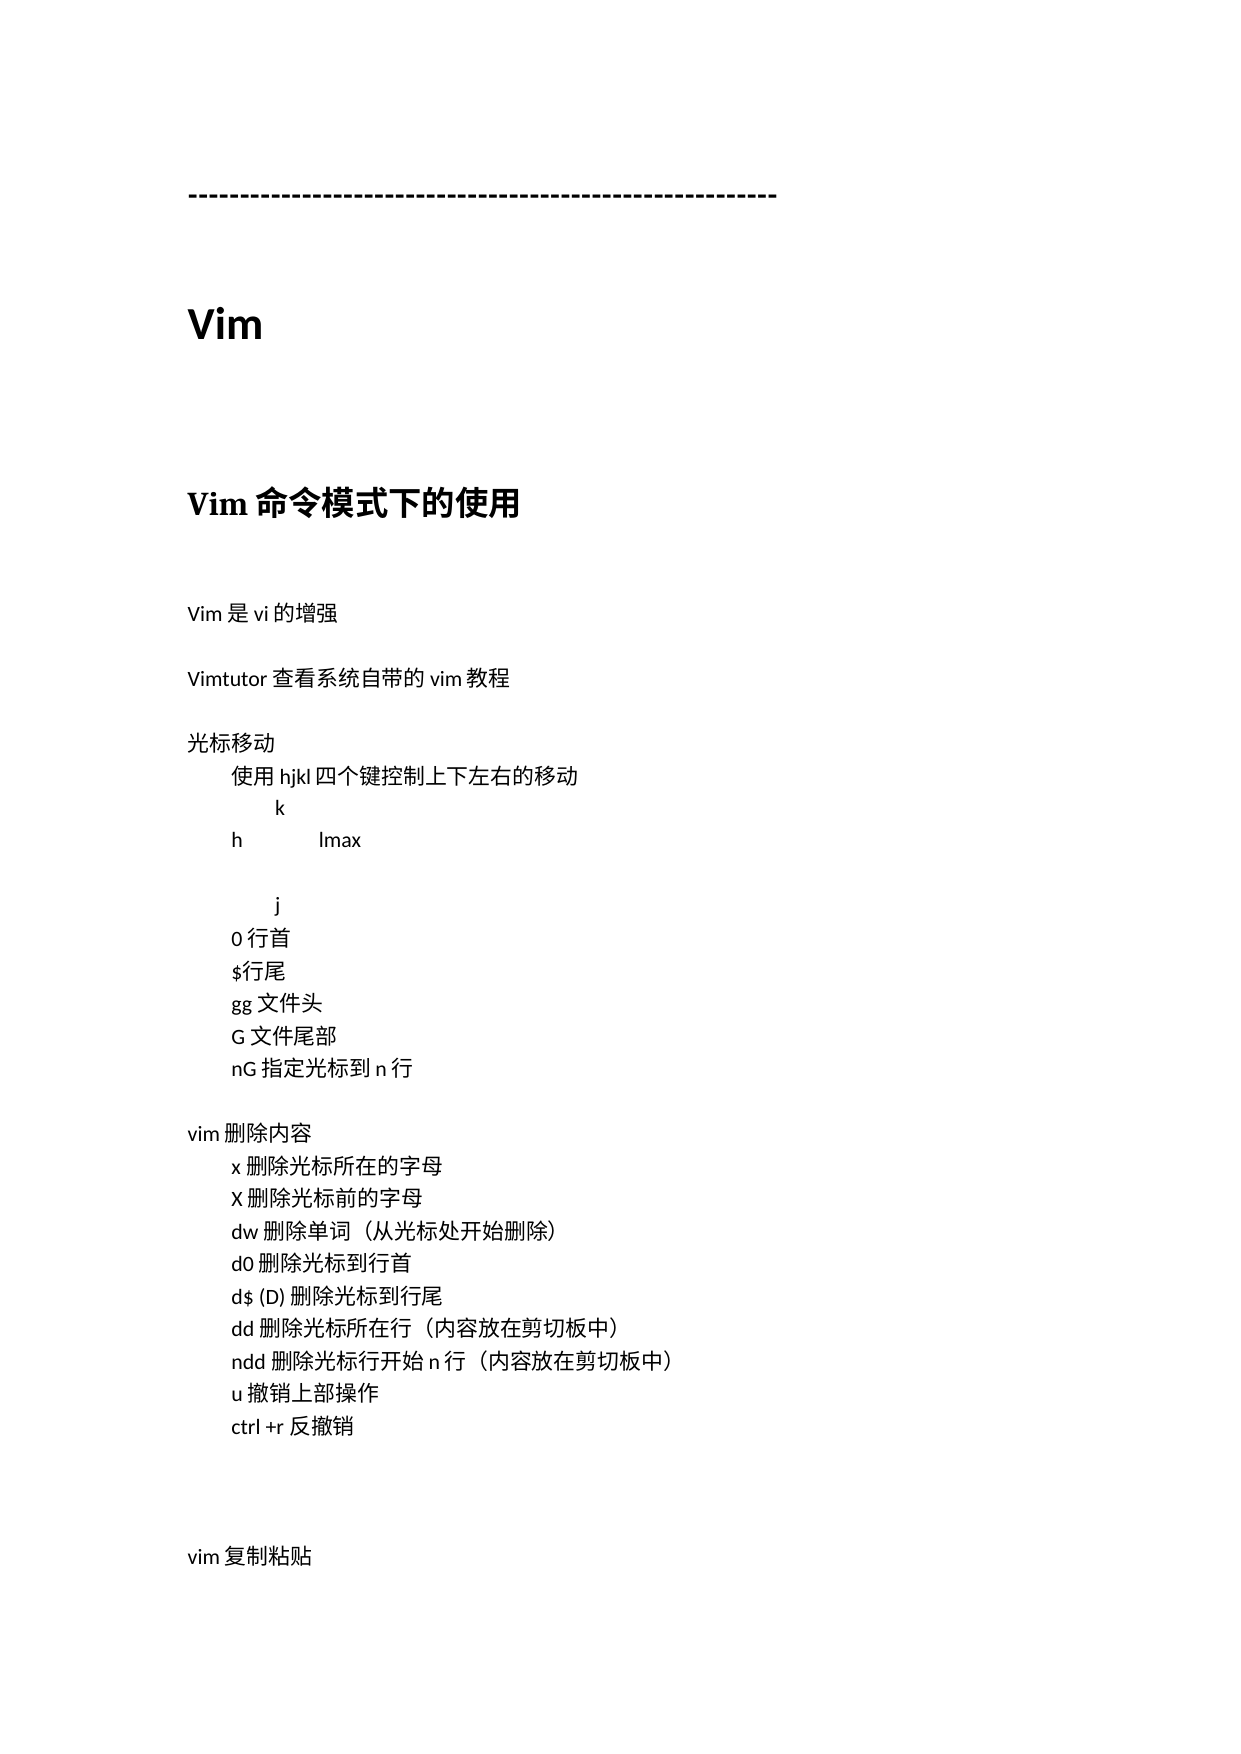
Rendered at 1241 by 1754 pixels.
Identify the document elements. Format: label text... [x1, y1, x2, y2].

text ctrl +r 反撤销 [187, 1408, 1053, 1441]
text 光标移动 [187, 726, 1053, 758]
subtitle Vim命令模式下的使用 [187, 468, 1053, 533]
text u 撤销上部操作 [187, 1376, 1053, 1408]
text 0 行首 [231, 921, 1053, 953]
text gg 文件头 [231, 986, 1053, 1018]
text vim复制粘贴 [187, 1538, 1053, 1571]
subtitle Vim [187, 290, 1053, 355]
text k [231, 791, 1053, 823]
text d0 删除光标到行首 [187, 1246, 1053, 1278]
text dw 删除单词（从光标处开始删除） [187, 1213, 1053, 1246]
text j [231, 888, 1053, 921]
text nG 指定光标到n行 [231, 1051, 1053, 1083]
text d$ (D) 删除光标到行尾 [187, 1278, 1053, 1311]
text vim删除内容 [187, 1116, 1053, 1148]
text dd 删除光标所在行（内容放在剪切板中） [231, 1311, 1053, 1343]
subtitle --------------------------------------------------------- [187, 162, 1053, 227]
text G 文件尾部 [231, 1018, 1053, 1051]
text h lmax [231, 823, 1053, 856]
text Vimtutor 查看系统自带的vim教程 [187, 661, 1053, 693]
text 使用hjkl四个键控制上下左右的移动 [187, 758, 1053, 791]
text ndd 删除光标行开始n行（内容放在剪切板中） [231, 1343, 1053, 1376]
text $行尾 [231, 953, 1053, 986]
text Vim 是vi的增强 [187, 596, 1053, 628]
text x 删除光标所在的字母 [187, 1148, 1053, 1181]
text X 删除光标前的字母 [187, 1181, 1053, 1213]
